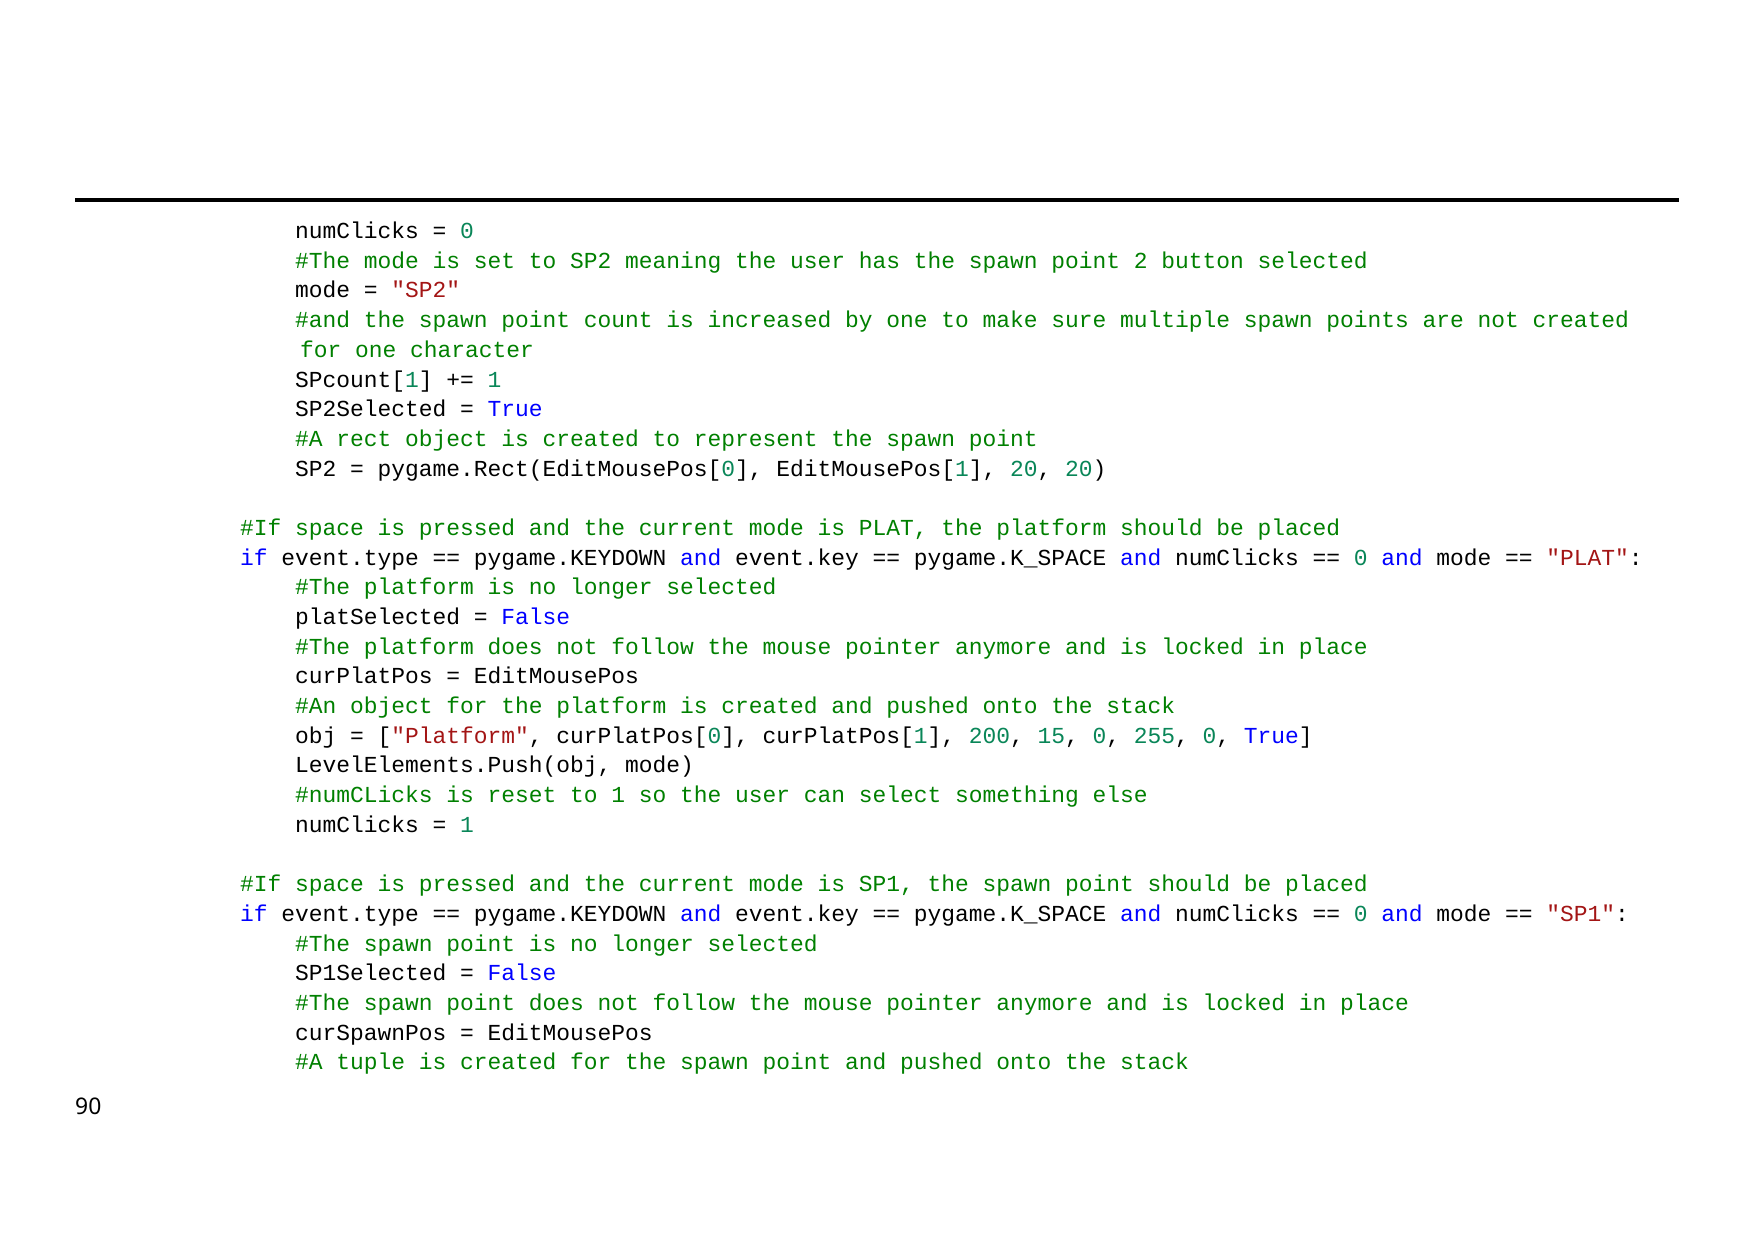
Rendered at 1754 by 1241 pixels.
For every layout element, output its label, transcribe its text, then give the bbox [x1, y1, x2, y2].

text SP2 = pygame.Rect(EditMousePos[0], EditMousePos[1], 20, 20) [75, 453, 1679, 483]
text numClicks = 0 [75, 216, 1679, 245]
text if event.type == pygame.KEYDOWN and event.key == pygame.K_SPACE and numClicks == 0 and mode == "SP1": [75, 898, 1679, 928]
text #and the spawn point count is increased by one to make sure multiple spawn points are not created [75, 305, 1679, 334]
text SP1Selected = False [75, 958, 1679, 988]
text #The spawn point does not follow the mouse pointer anymore and is locked in place [75, 988, 1679, 1017]
text SPcount[1] += 1 [75, 364, 1679, 394]
text curPlatPos = EditMousePos [75, 661, 1679, 691]
text mode = "SP2" [75, 275, 1679, 305]
text #The mode is set to SP2 meaning the user has the spawn point 2 button selected [75, 245, 1679, 275]
text #The platform does not follow the mouse pointer anymore and is locked in place [75, 631, 1679, 661]
text #A rect object is created to represent the spawn point [75, 423, 1679, 453]
text #If space is pressed and the current mode is PLAT, the platform should be placed [75, 513, 1679, 542]
text obj = ["Platform", curPlatPos[0], curPlatPos[1], 200, 15, 0, 255, 0, True] [75, 720, 1679, 750]
text platSelected = False [75, 602, 1679, 631]
text #An object for the platform is created and pushed onto the stack [75, 691, 1679, 720]
text numClicks = 1 [75, 809, 1679, 839]
text #If space is pressed and the current mode is SP1, the spawn point should be placed [75, 869, 1679, 898]
text SP2Selected = True [75, 394, 1679, 423]
text LevelElements.Push(obj, mode) [75, 750, 1679, 780]
text #numCLicks is reset to 1 so the user can select something else [75, 780, 1679, 809]
text if event.type == pygame.KEYDOWN and event.key == pygame.K_SPACE and numClicks == 0 and mode == "PLAT": [75, 542, 1679, 572]
text curSpawnPos = EditMousePos [75, 1017, 1679, 1047]
text #A tuple is created for the spawn point and pushed onto the stack [75, 1047, 1679, 1077]
text for one character [225, 334, 1679, 364]
text #The spawn point is no longer selected [75, 928, 1679, 958]
text #The platform is no longer selected [75, 572, 1679, 602]
